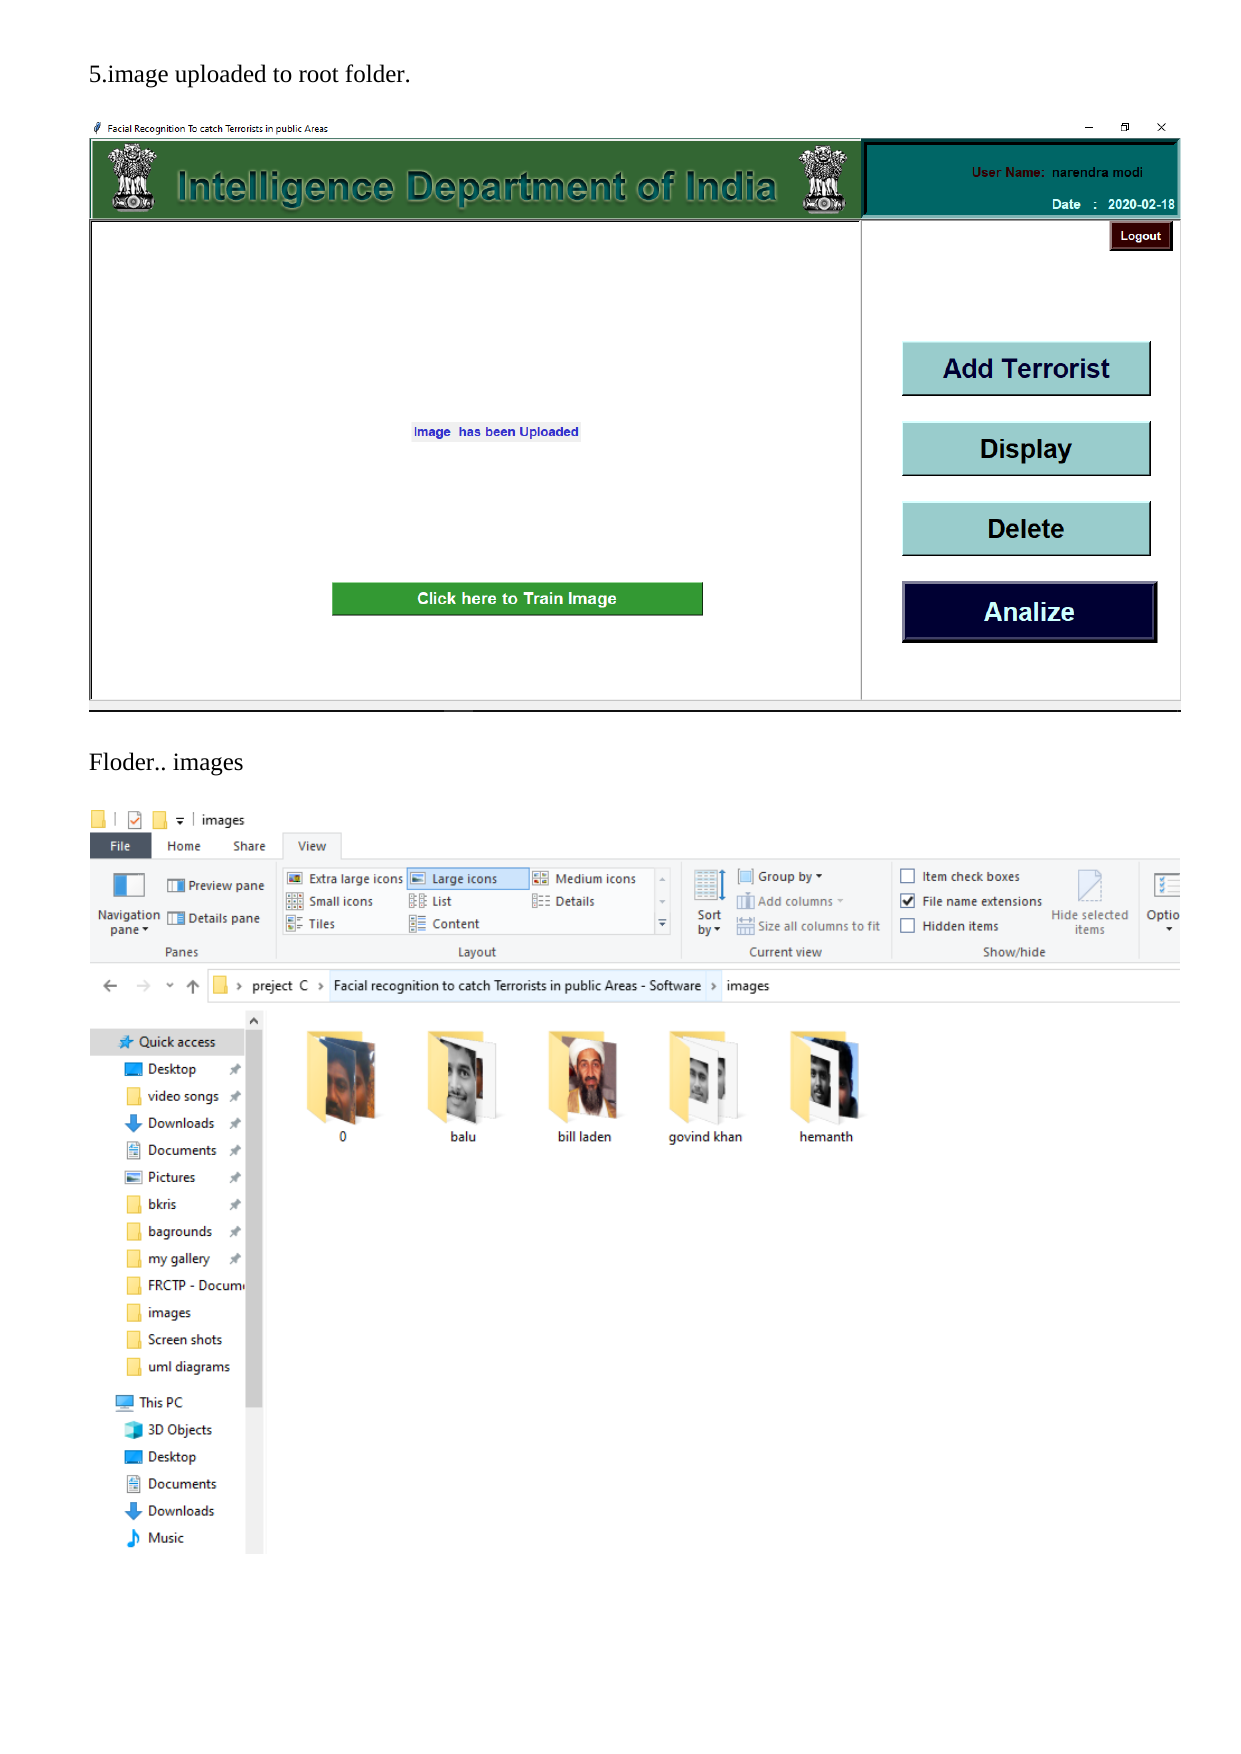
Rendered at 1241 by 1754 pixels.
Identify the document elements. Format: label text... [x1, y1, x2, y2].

picture [90, 810, 1180, 1554]
text Floder.. images [89, 747, 1181, 776]
text 5.image uploaded to root folder. [89, 59, 1181, 88]
picture [89, 122, 1181, 712]
